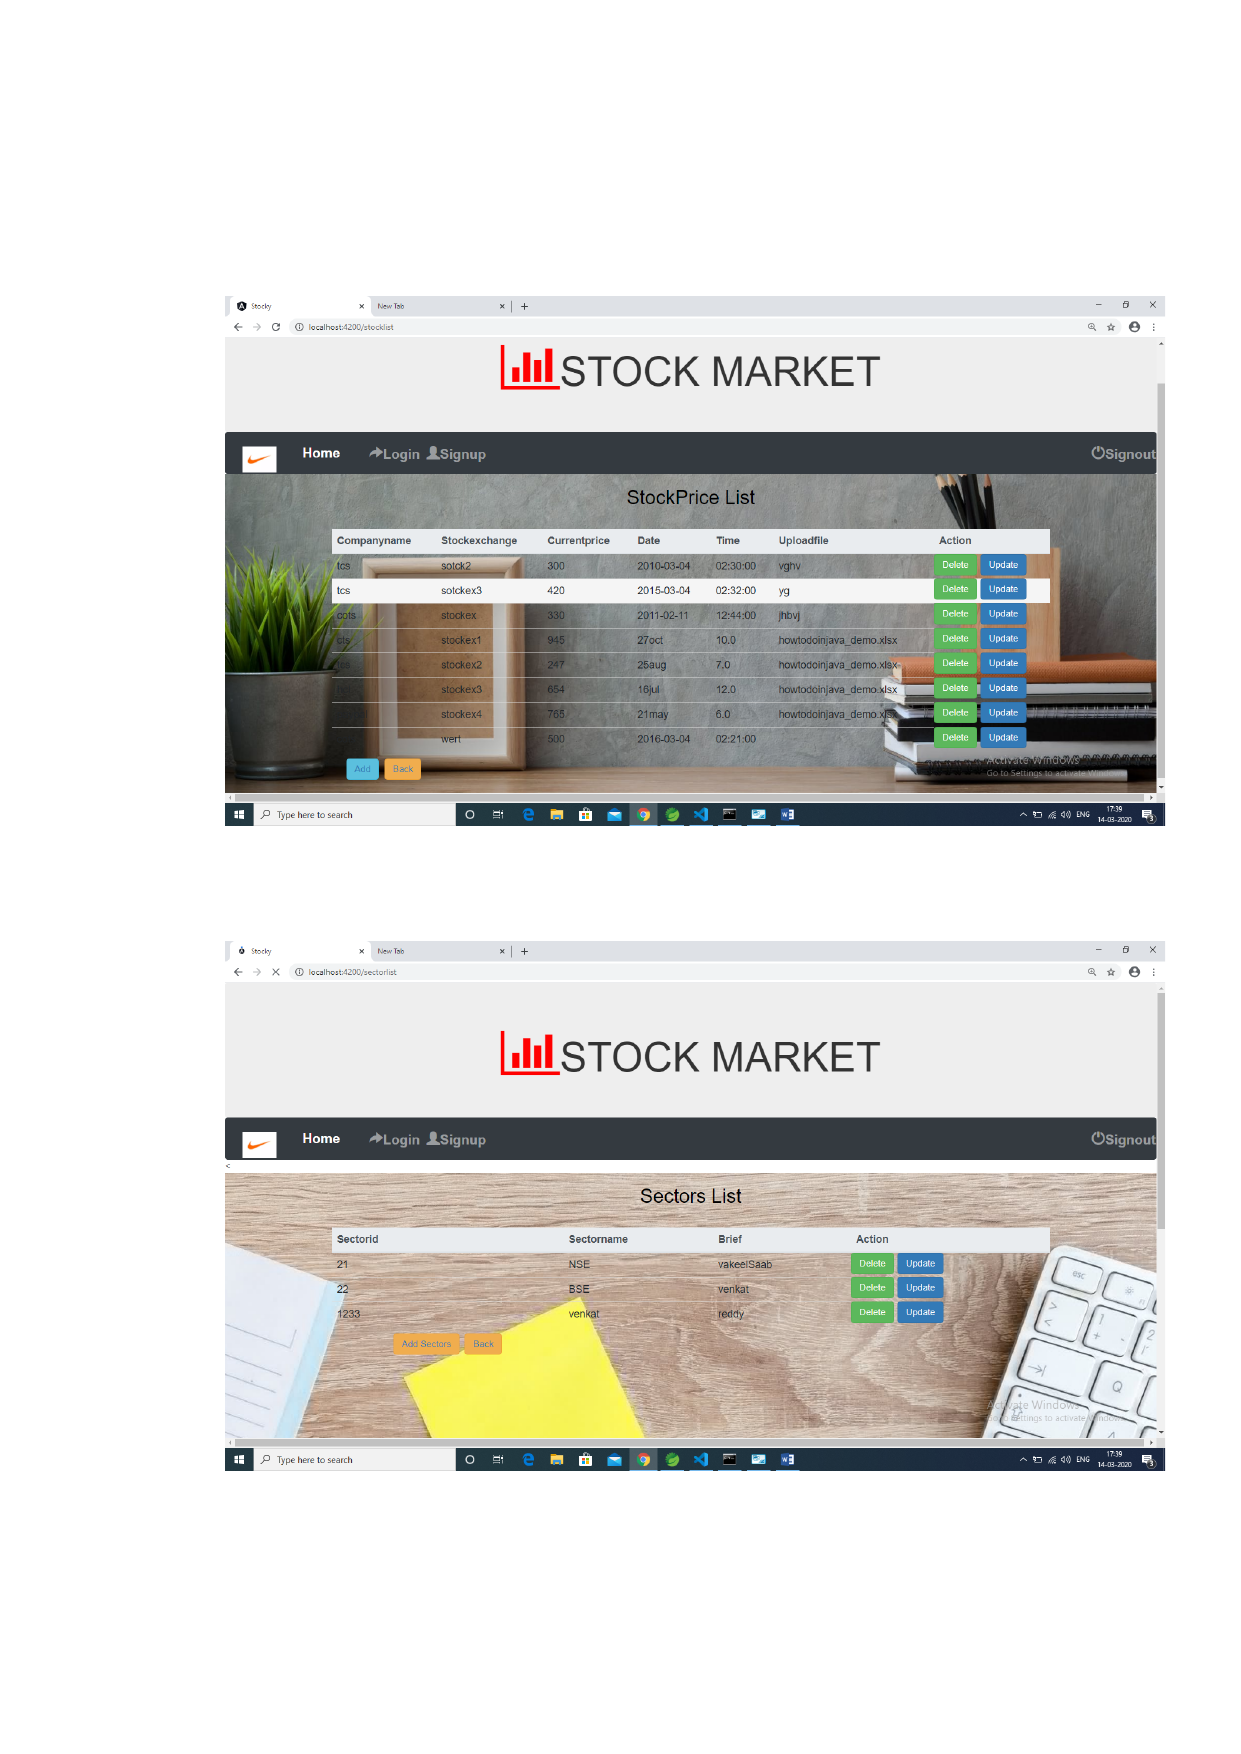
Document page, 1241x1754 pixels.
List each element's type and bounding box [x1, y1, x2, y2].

picture [225, 296, 1166, 826]
picture [225, 941, 1166, 1471]
